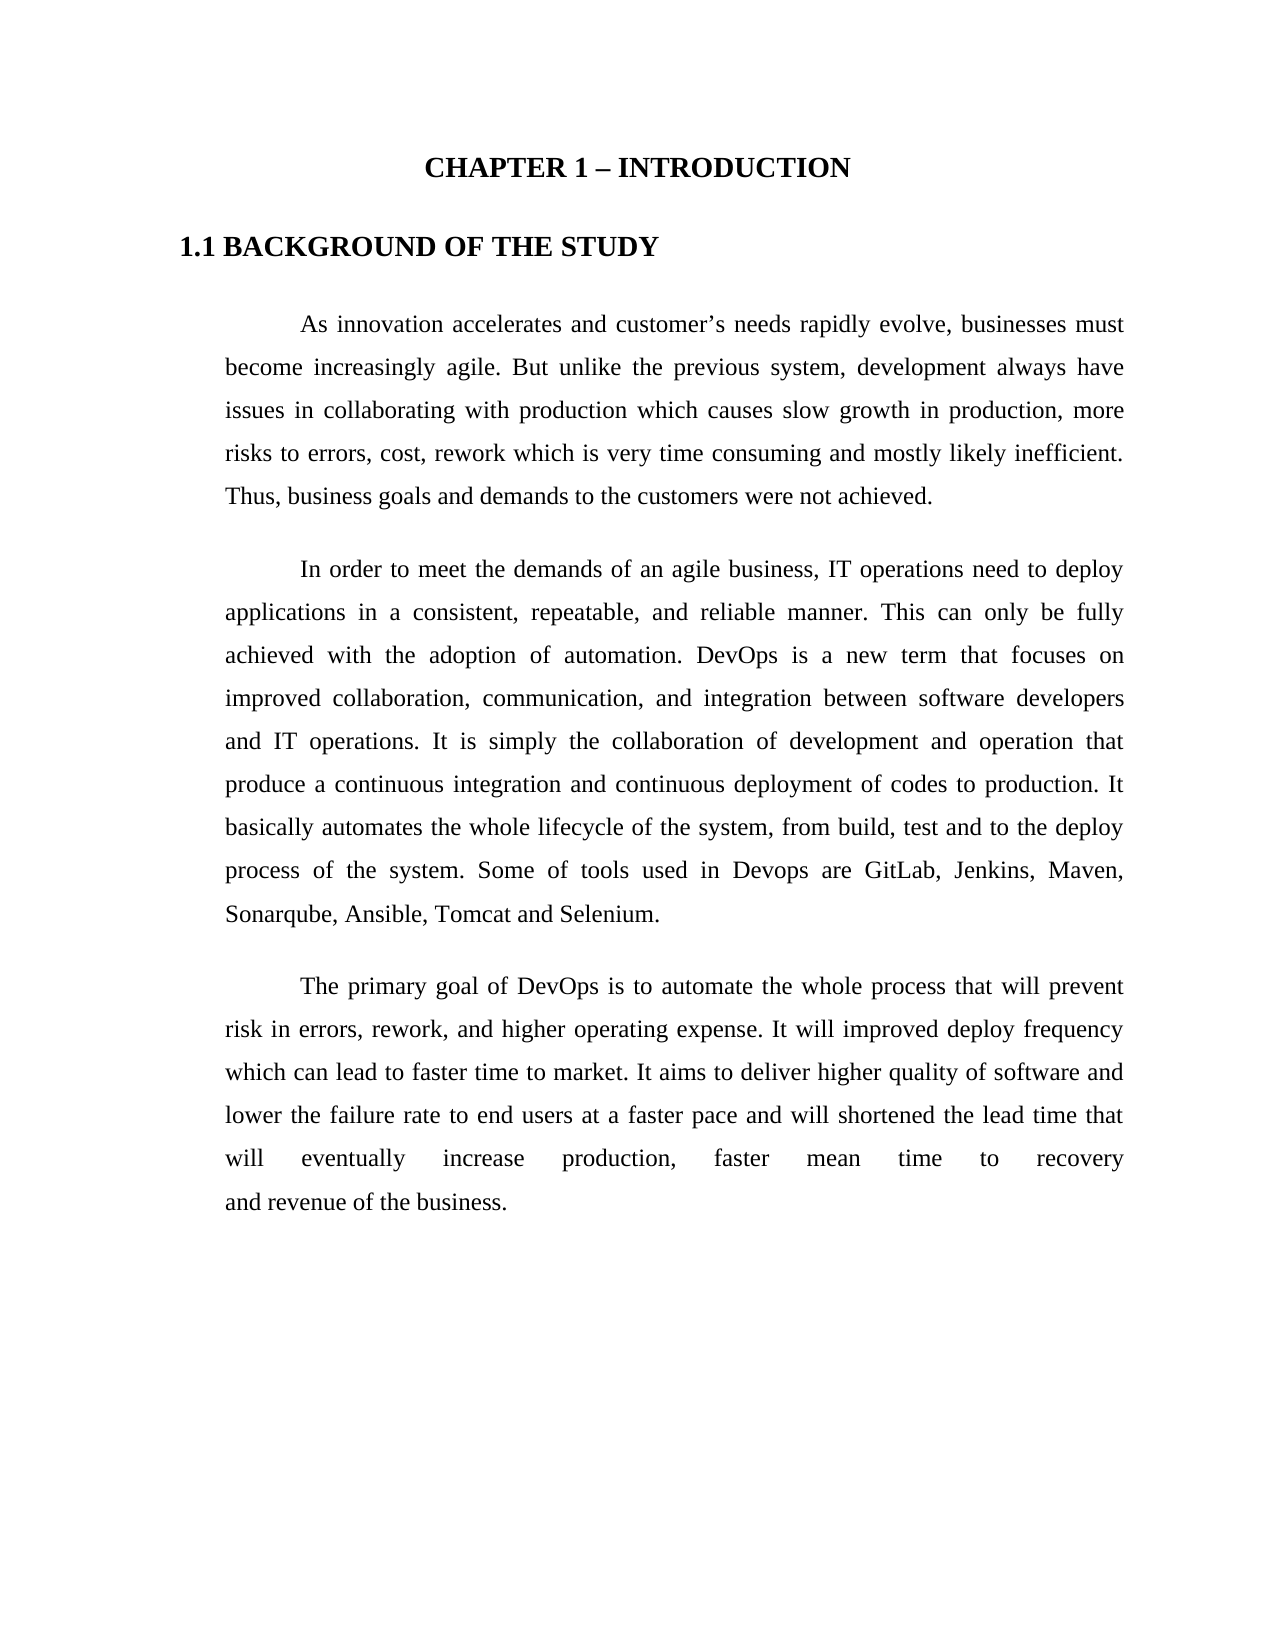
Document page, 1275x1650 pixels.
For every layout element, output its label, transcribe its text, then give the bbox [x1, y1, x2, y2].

text The primary goal of DevOps is to automate the whole process that will prevent risk in errors, rework, and higher operating expense. It will improved deploy frequency which can lead to faster time to market. It aims to deliver higher quality of software and lower the failure rate to end users at a faster pace and will shortened the lead time that will eventually increase production, faster mean time to recovery and revenue of the business. [225, 971, 1125, 1215]
text In order to meet the demands of an agile business, IT operations need to deploy applications in a consistent, repeatable, and reliable manner. This can only be fully achieved with the adoption of automation. DevOps is a new term that focuses on improved collaboration, communication, and integration between software developers and IT operations. It is simply the collaboration of development and operation that produce a continuous integration and continuous deployment of codes to production. It basically automates the whole lifecycle of the system, from build, test and to the deploy process of the system. Some of tools used in Devops are GitLab, Jenkins, Maven, Sonarqube, Ansible, Tomcat and Selenium. [225, 554, 1125, 927]
text CHAPTER 1 – INTRODUCTION [150, 150, 1125, 183]
text As innovation accelerates and customer’s needs rapidly evolve, businesses must become increasingly agile. But unlike the previous system, development always have issues in collaborating with production which causes slow growth in production, more risks to errors, cost, rework which is very time consuming and mostly likely inefficient. Thus, business goals and demands to the customers were not achieved. [225, 309, 1125, 510]
text 1.1 BACKGROUND OF THE STUDY [150, 229, 1125, 263]
